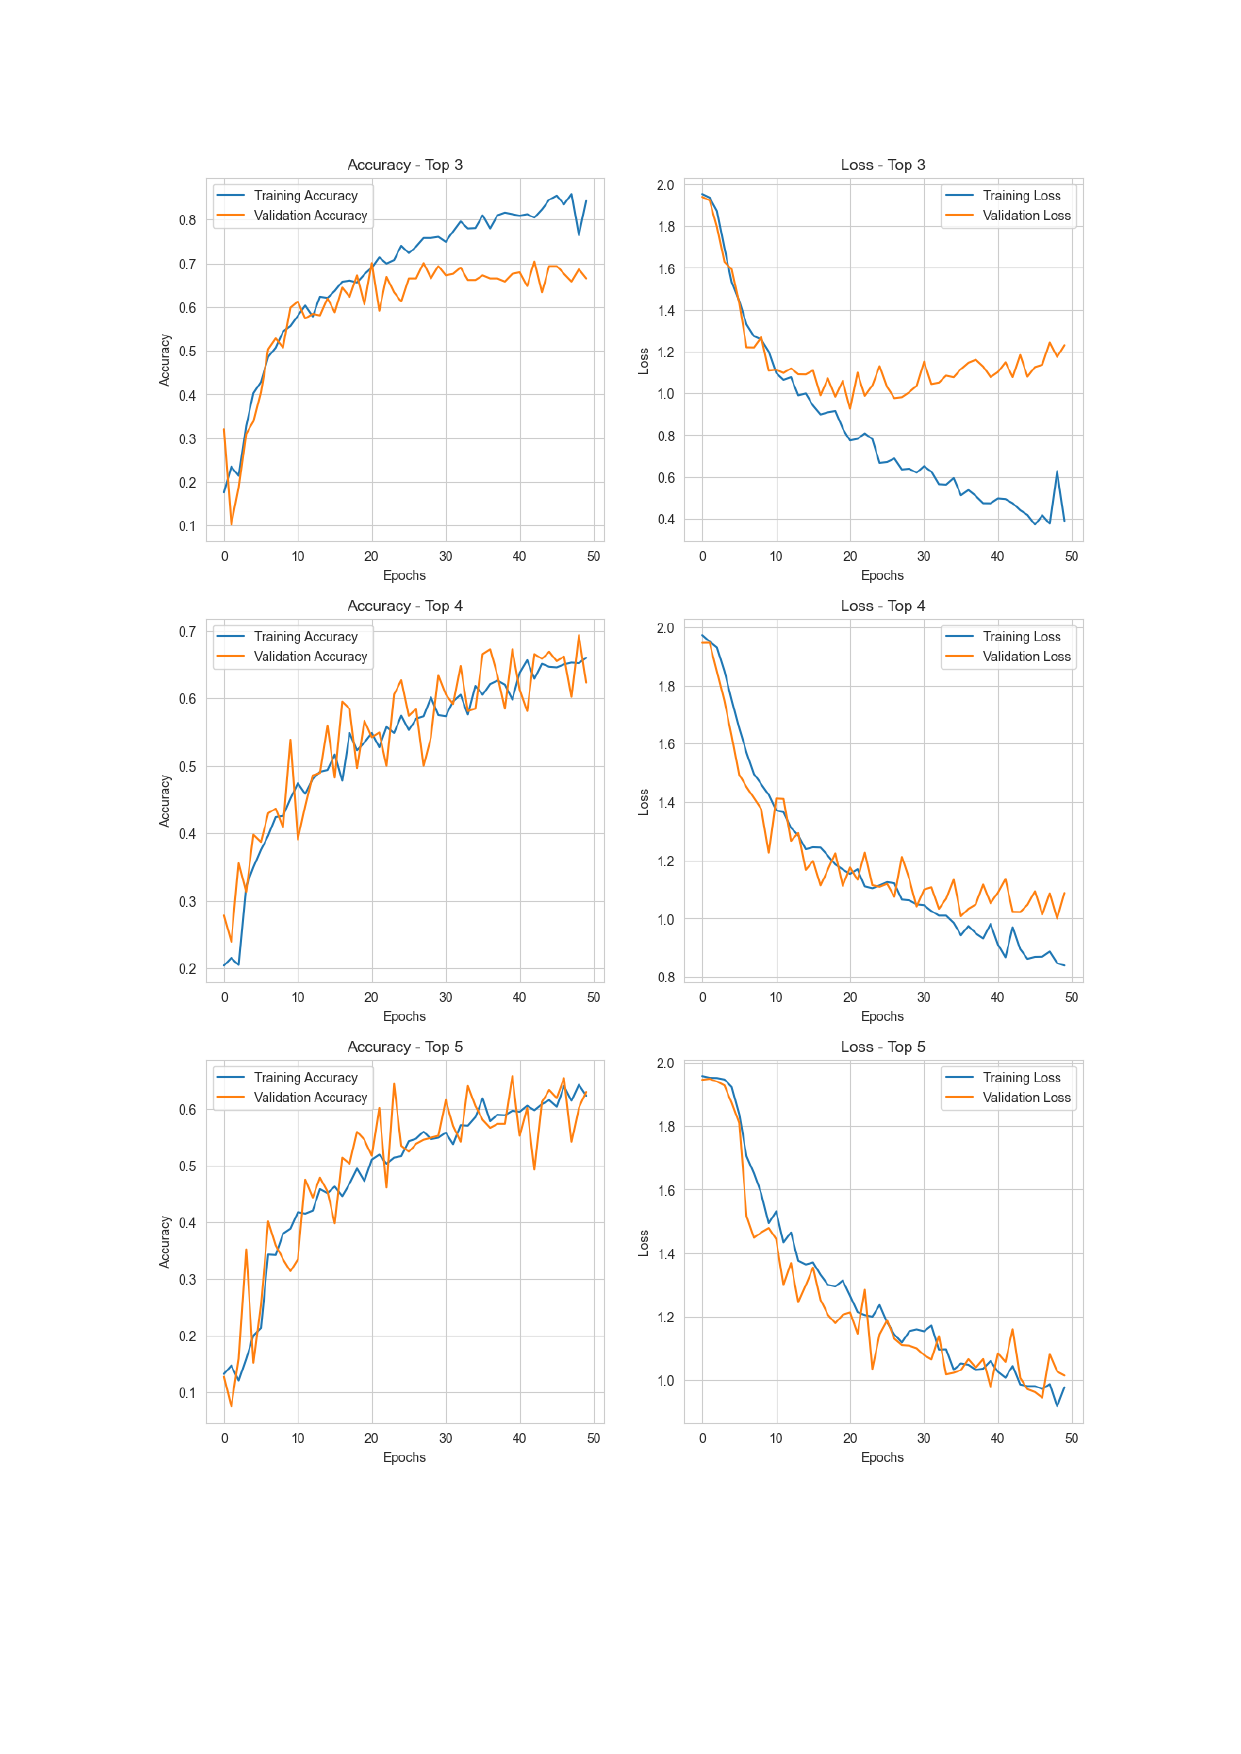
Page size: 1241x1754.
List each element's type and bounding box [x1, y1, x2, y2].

picture [150, 150, 1091, 1473]
